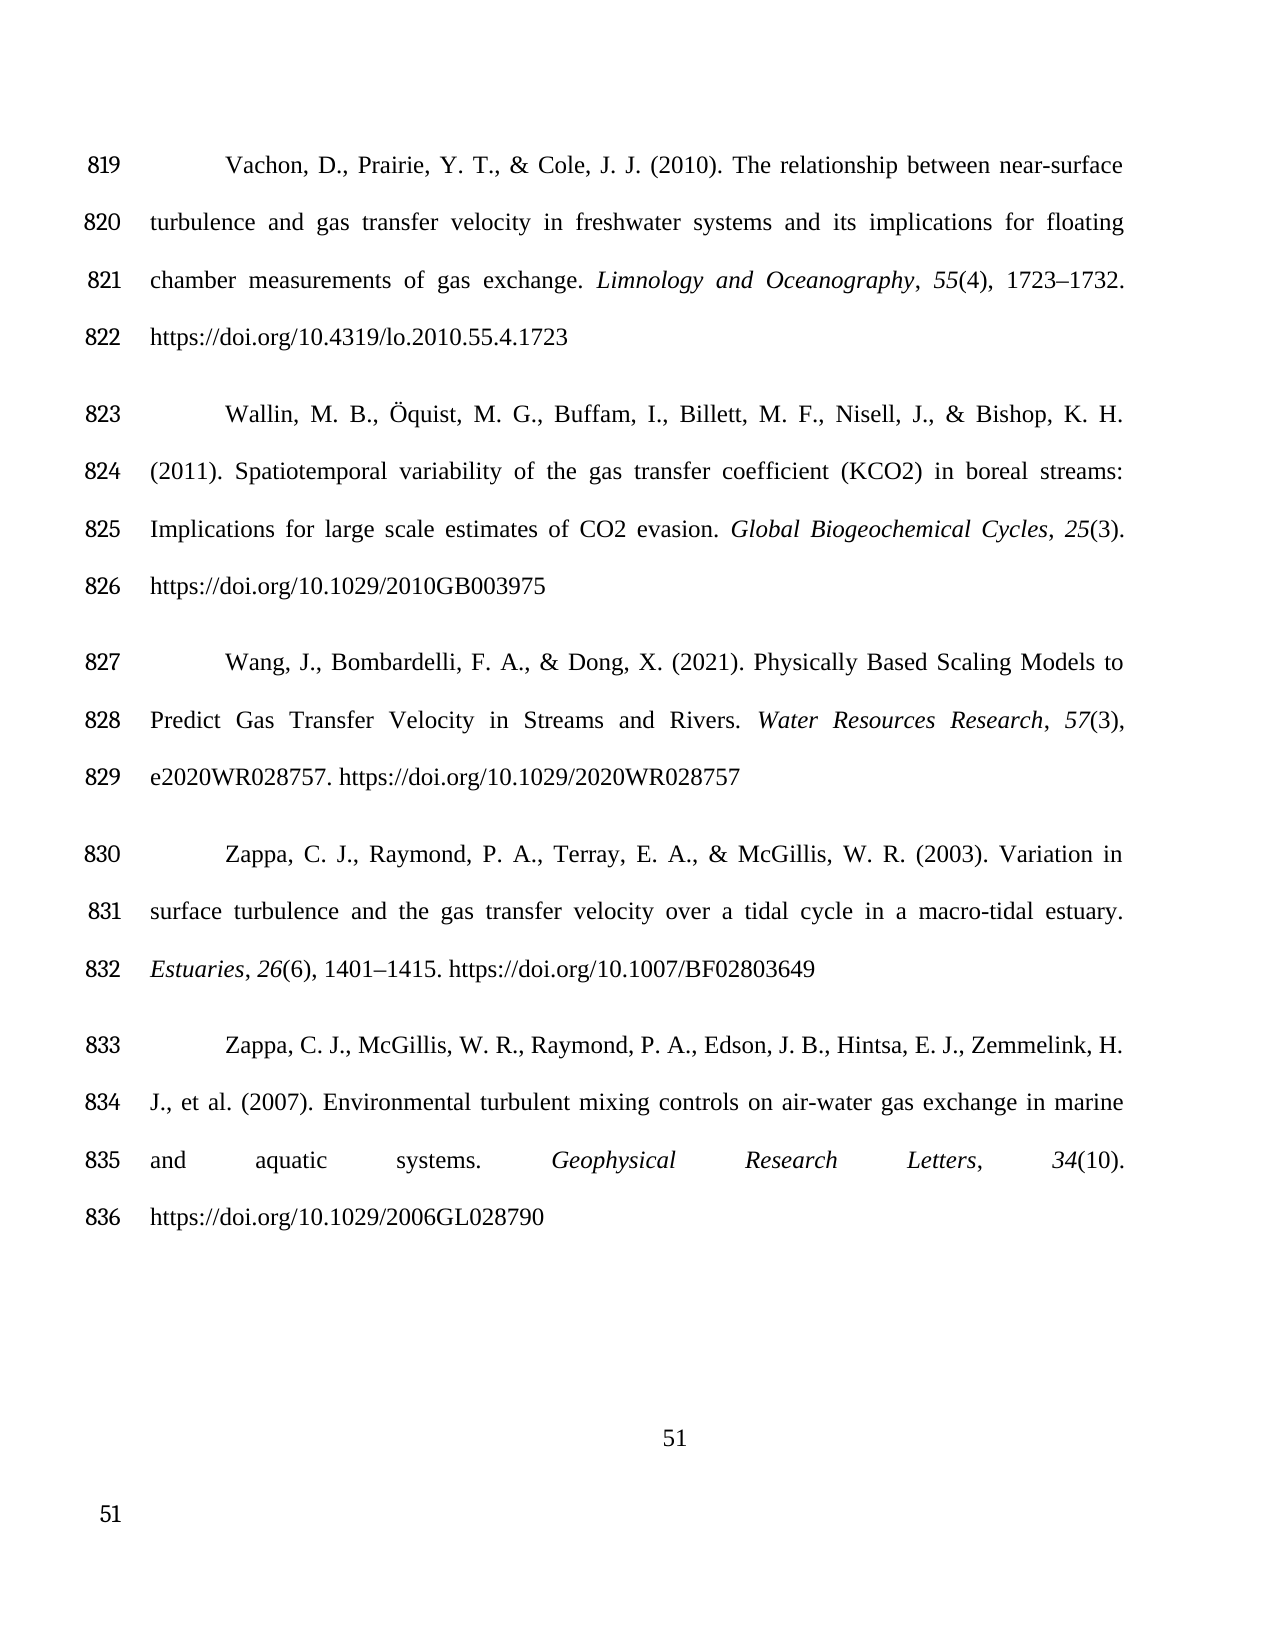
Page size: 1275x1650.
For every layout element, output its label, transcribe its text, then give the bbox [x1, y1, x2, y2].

text Zappa, C. J., McGillis, W. R., Raymond, P. A., Edson, J. B., Hintsa, E. J., Zemmelink, H. J., et al. (2007). Environmental turbulent mixing controls on air-water gas exchange in marine and aquatic systems. Geophysical Research Letters, 34(10). https://doi.org/10.1029/2006GL028790 [150, 1030, 1125, 1231]
text Vachon, D., Prairie, Y. T., & Cole, J. J. (2010). The relationship between near-surface turbulence and gas transfer velocity in freshwater systems and its implications for floating chamber measurements of gas exchange. Limnology and Oceanography, 55(4), 1723–1732. https://doi.org/10.4319/lo.2010.55.4.1723 [150, 150, 1125, 351]
text Wang, J., Bombardelli, F. A., & Dong, X. (2021). Physically Based Scaling Models to Predict Gas Transfer Velocity in Streams and Rivers. Water Resources Research, 57(3), e2020WR028757. https://doi.org/10.1029/2020WR028757 [150, 647, 1125, 791]
text Zappa, C. J., Raymond, P. A., Terray, E. A., & McGillis, W. R. (2003). Variation in surface turbulence and the gas transfer velocity over a tidal cycle in a macro-tidal estuary. Estuaries, 26(6), 1401–1415. https://doi.org/10.1007/BF02803649 [150, 839, 1125, 982]
text Wallin, M. B., Öquist, M. G., Buffam, I., Billett, M. F., Nisell, J., & Bishop, K. H. (2011). Spatiotemporal variability of the gas transfer coefficient (KCO2) in boreal streams: Implications for large scale estimates of CO2 evasion. Global Biogeochemical Cycles, 25(3). https://doi.org/10.1029/2010GB003975 [150, 399, 1125, 600]
